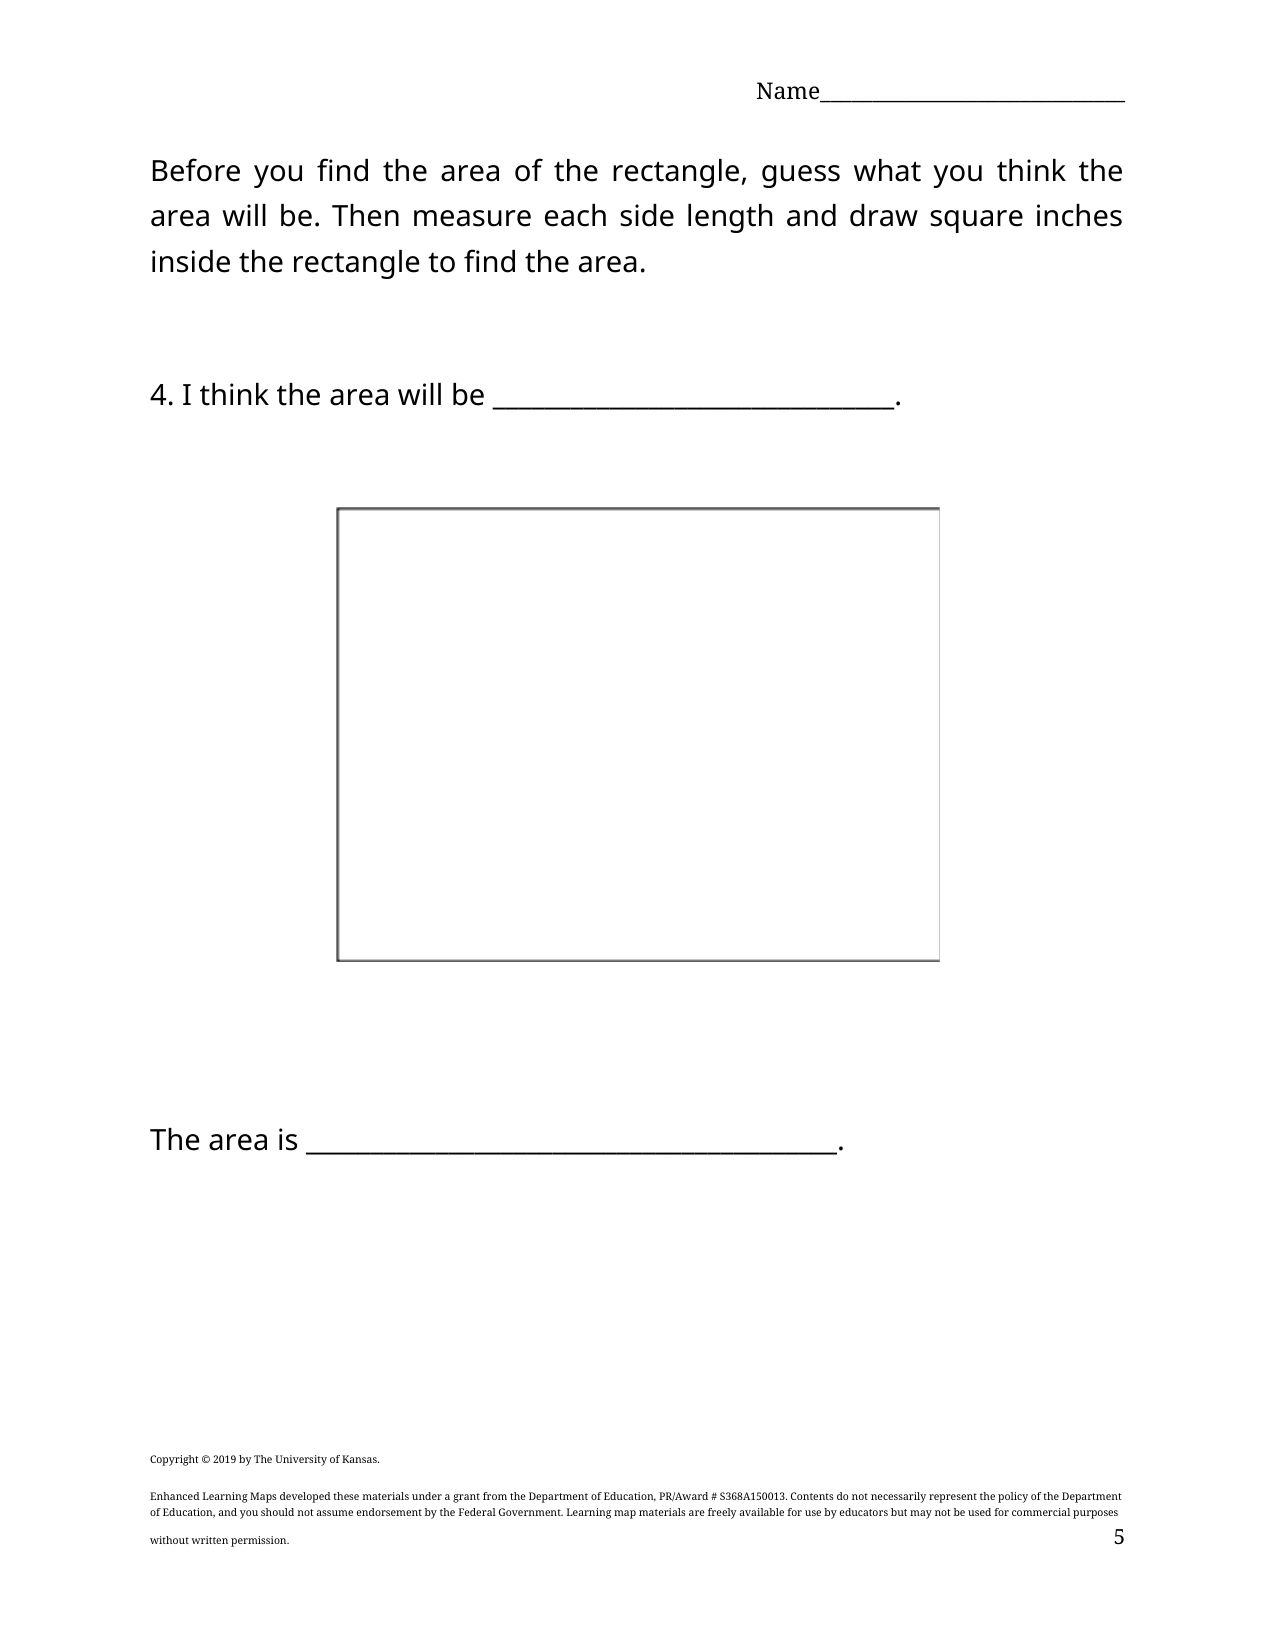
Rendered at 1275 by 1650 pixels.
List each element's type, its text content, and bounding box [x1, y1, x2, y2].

text Before you find the area of the rectangle, guess what you think the area will be. Then measure each side length and draw square inches inside the rectangle to find the area. [150, 150, 1125, 281]
text 4. I think the area will be _______________________________. [150, 374, 1125, 414]
text The area is _________________________________________. [150, 1120, 1125, 1159]
